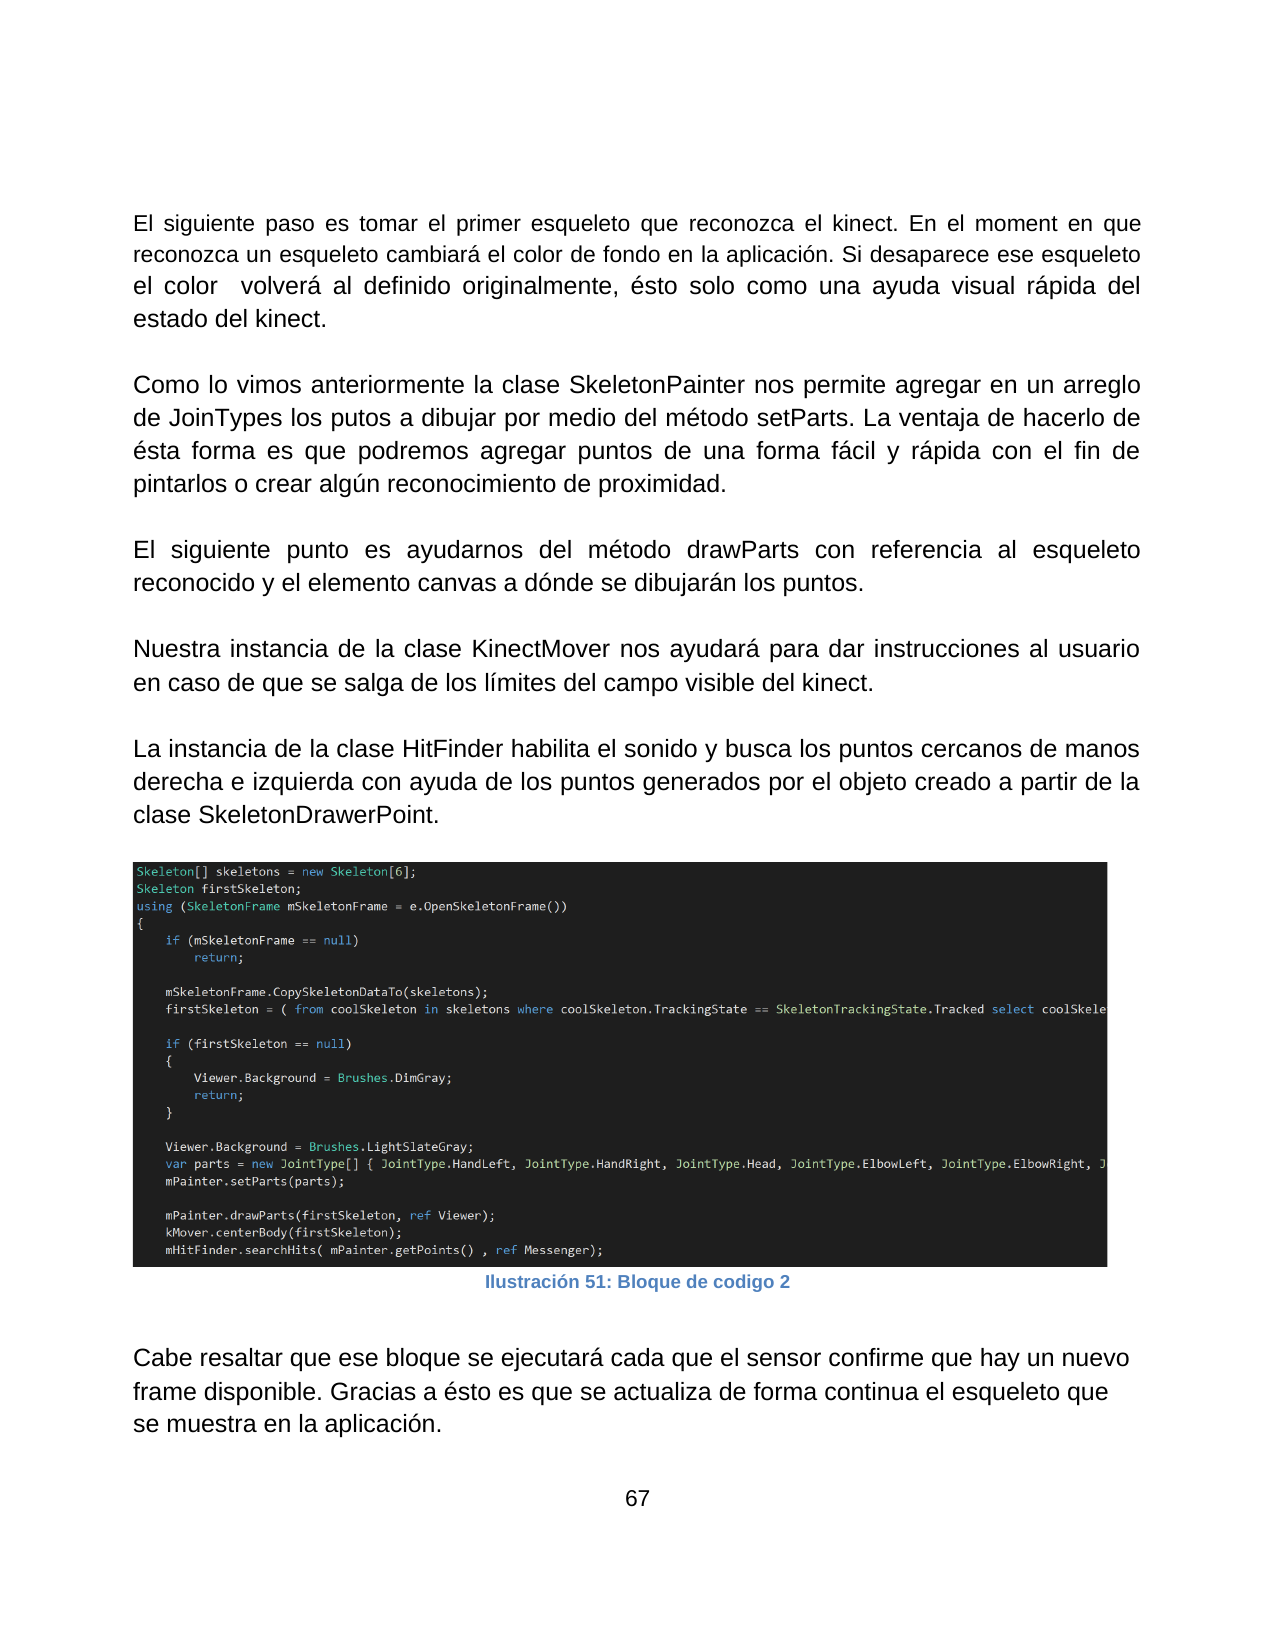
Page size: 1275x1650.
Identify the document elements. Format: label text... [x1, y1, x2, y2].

text La instancia de la clase HitFinder habilita el sonido y busca los puntos cercanos de manos derecha e izquierda con ayuda de los puntos generados por el objeto creado a partir de la clase SkeletonDrawerPoint. [133, 733, 1142, 828]
text Ilustración 51: Bloque de codigo 2 [133, 1271, 1142, 1292]
text El siguiente paso es tomar el primer esqueleto que reconozca el kinect. En el moment en que reconozca un esqueleto cambiará el color de fondo en la aplicación. Si desaparece ese esqueleto el color volverá al definido originalmente, ésto solo como una ayuda visual rápida del estado del kinect. [133, 210, 1142, 333]
text Como lo vimos anteriormente la clase SkeletonPainter nos permite agregar en un arreglo de JoinTypes los putos a dibujar por medio del método setParts. La ventaja de hacerlo de ésta forma es que podremos agregar puntos de una forma fácil y rápida con el fin de pintarlos o crear algún reconocimiento de proximidad. [133, 370, 1142, 498]
text Nuestra instancia de la clase KinectMover nos ayudará para dar instrucciones al usuario en caso de que se salga de los límites del campo visible del kinect. [133, 634, 1142, 696]
picture [132, 862, 1108, 1267]
text El siguiente punto es ayudarnos del método drawParts con referencia al esqueleto reconocido y el elemento canvas a dónde se dibujarán los puntos. [133, 535, 1142, 597]
text Cabe resaltar que ese bloque se ejecutará cada que el sensor confirme que hay un nuevo frame disponible. Gracias a ésto es que se actualiza de forma continua el esqueleto que se muestra en la aplicación. [133, 1343, 1142, 1438]
